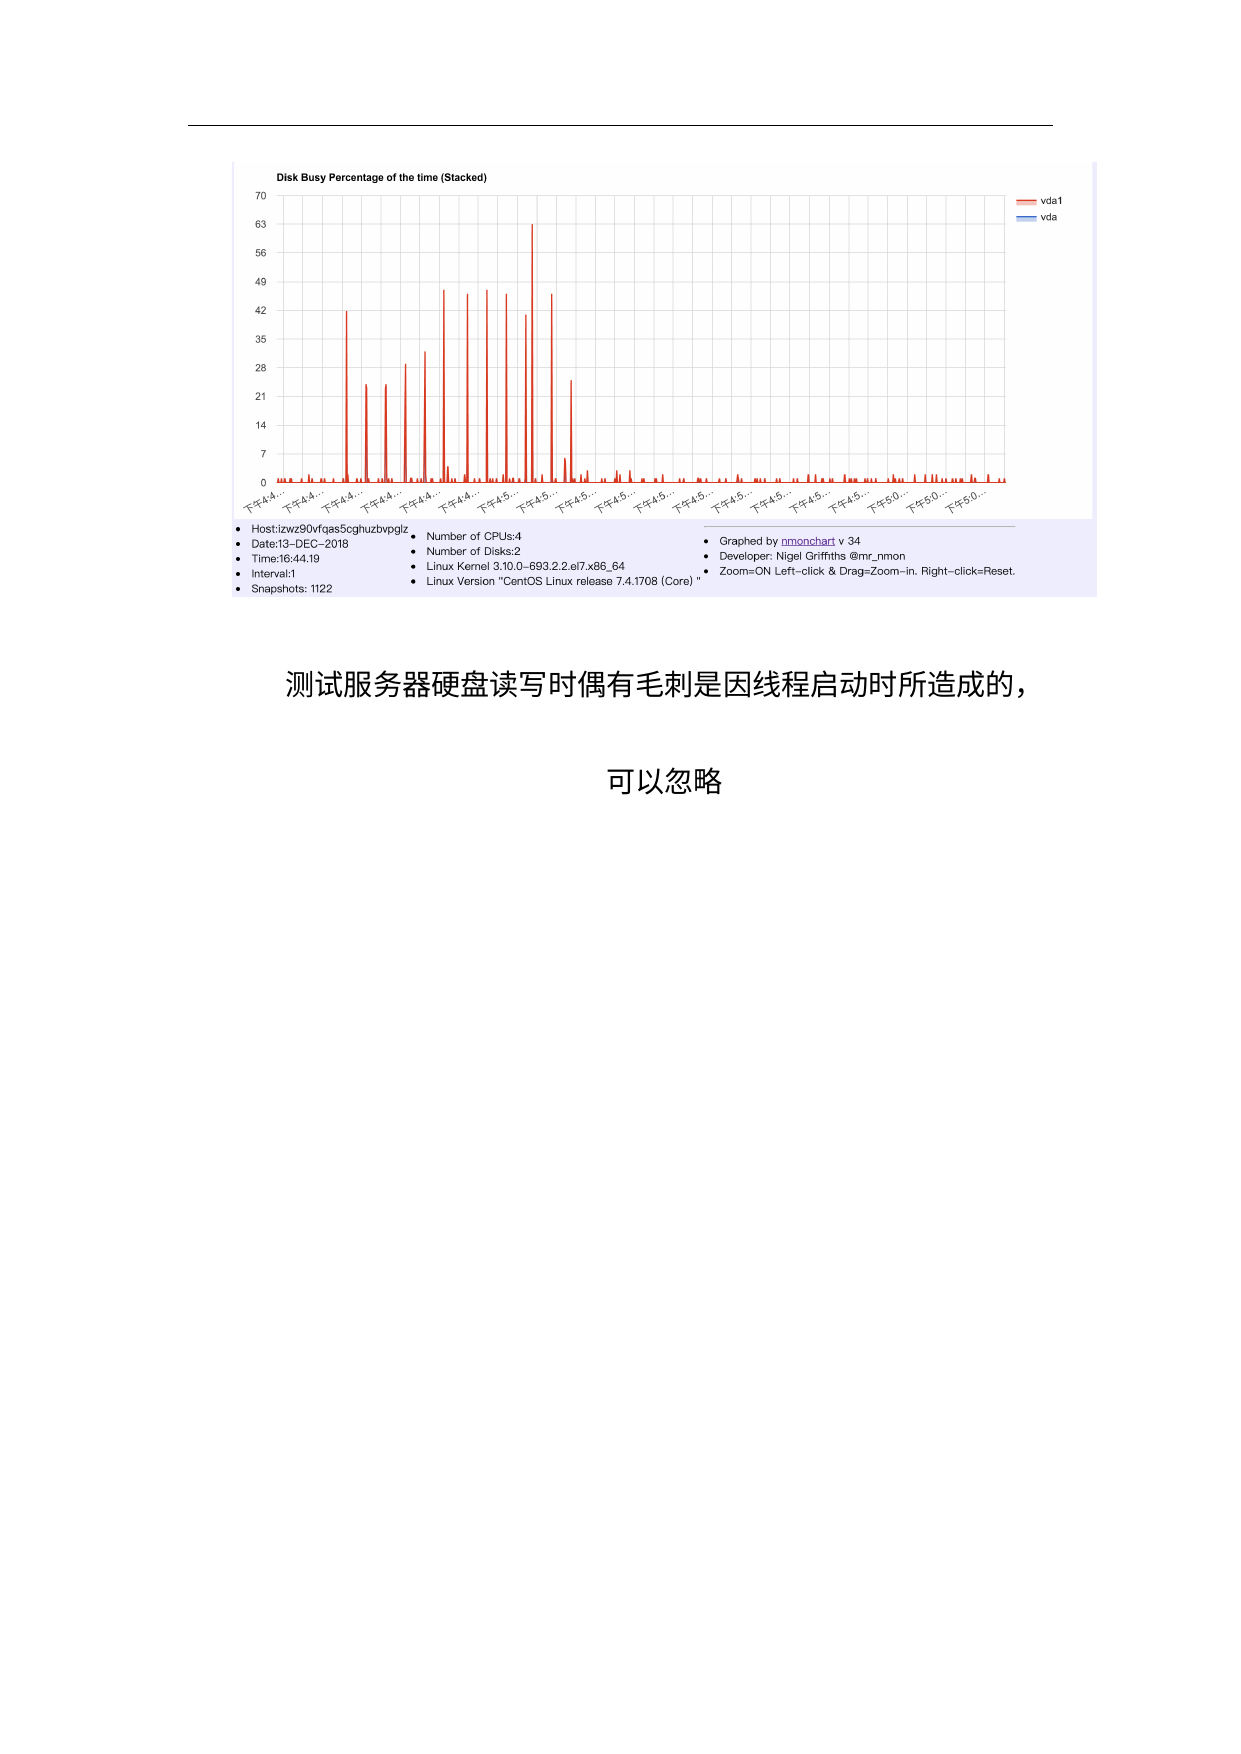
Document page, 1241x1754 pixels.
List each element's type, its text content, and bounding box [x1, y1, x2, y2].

picture [231, 162, 1097, 597]
text 测试服务器硬盘读写时偶有毛刺是因线程启动时所造成的，可以忽略 [276, 650, 1053, 812]
